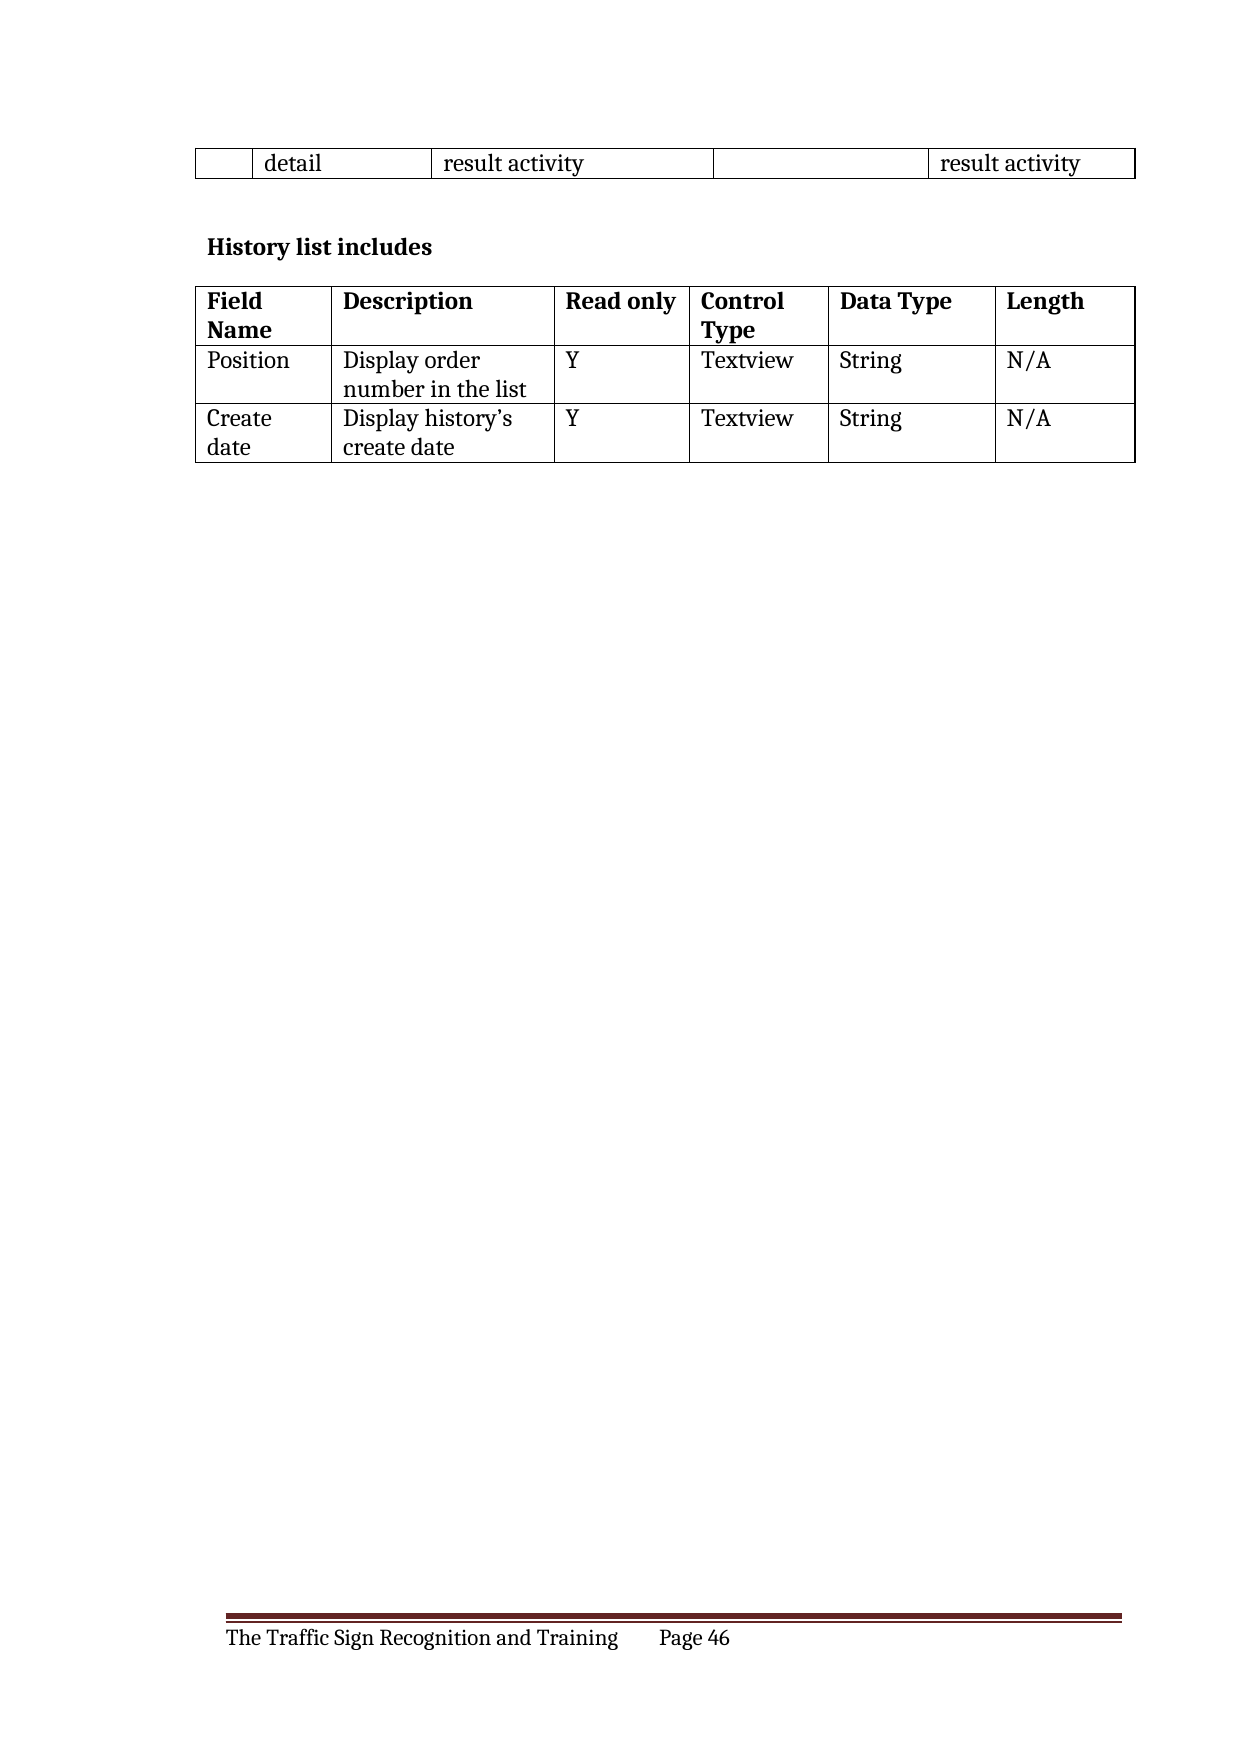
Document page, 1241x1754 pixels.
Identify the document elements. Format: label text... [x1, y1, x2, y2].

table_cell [929, 149, 1134, 177]
table_cell Y [555, 404, 689, 462]
table_cell No [714, 149, 928, 177]
table_cell 1 [196, 149, 252, 177]
table_cell String [829, 346, 995, 403]
table_cell Position [196, 346, 331, 403]
table_cell N/A [996, 404, 1134, 462]
table_cell Textview [690, 404, 828, 462]
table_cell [432, 149, 713, 177]
text History list includes [207, 232, 1122, 261]
table_cell Textview [690, 346, 828, 403]
table_cell Y [555, 346, 689, 403]
table_header Description [332, 287, 554, 345]
table_cell Display order number in the list [332, 346, 554, 403]
table_header Field Name [196, 287, 331, 345]
table_cell Create date [196, 404, 331, 462]
table_cell N/A [996, 346, 1134, 403]
table_header Control Type [690, 287, 828, 345]
table_header Length [996, 287, 1134, 345]
table_header Read only [555, 287, 689, 345]
table_cell View history detail [253, 149, 431, 177]
table_header Data Type [829, 287, 995, 345]
table_cell Display history’s create date [332, 404, 554, 462]
table_cell String [829, 404, 995, 462]
